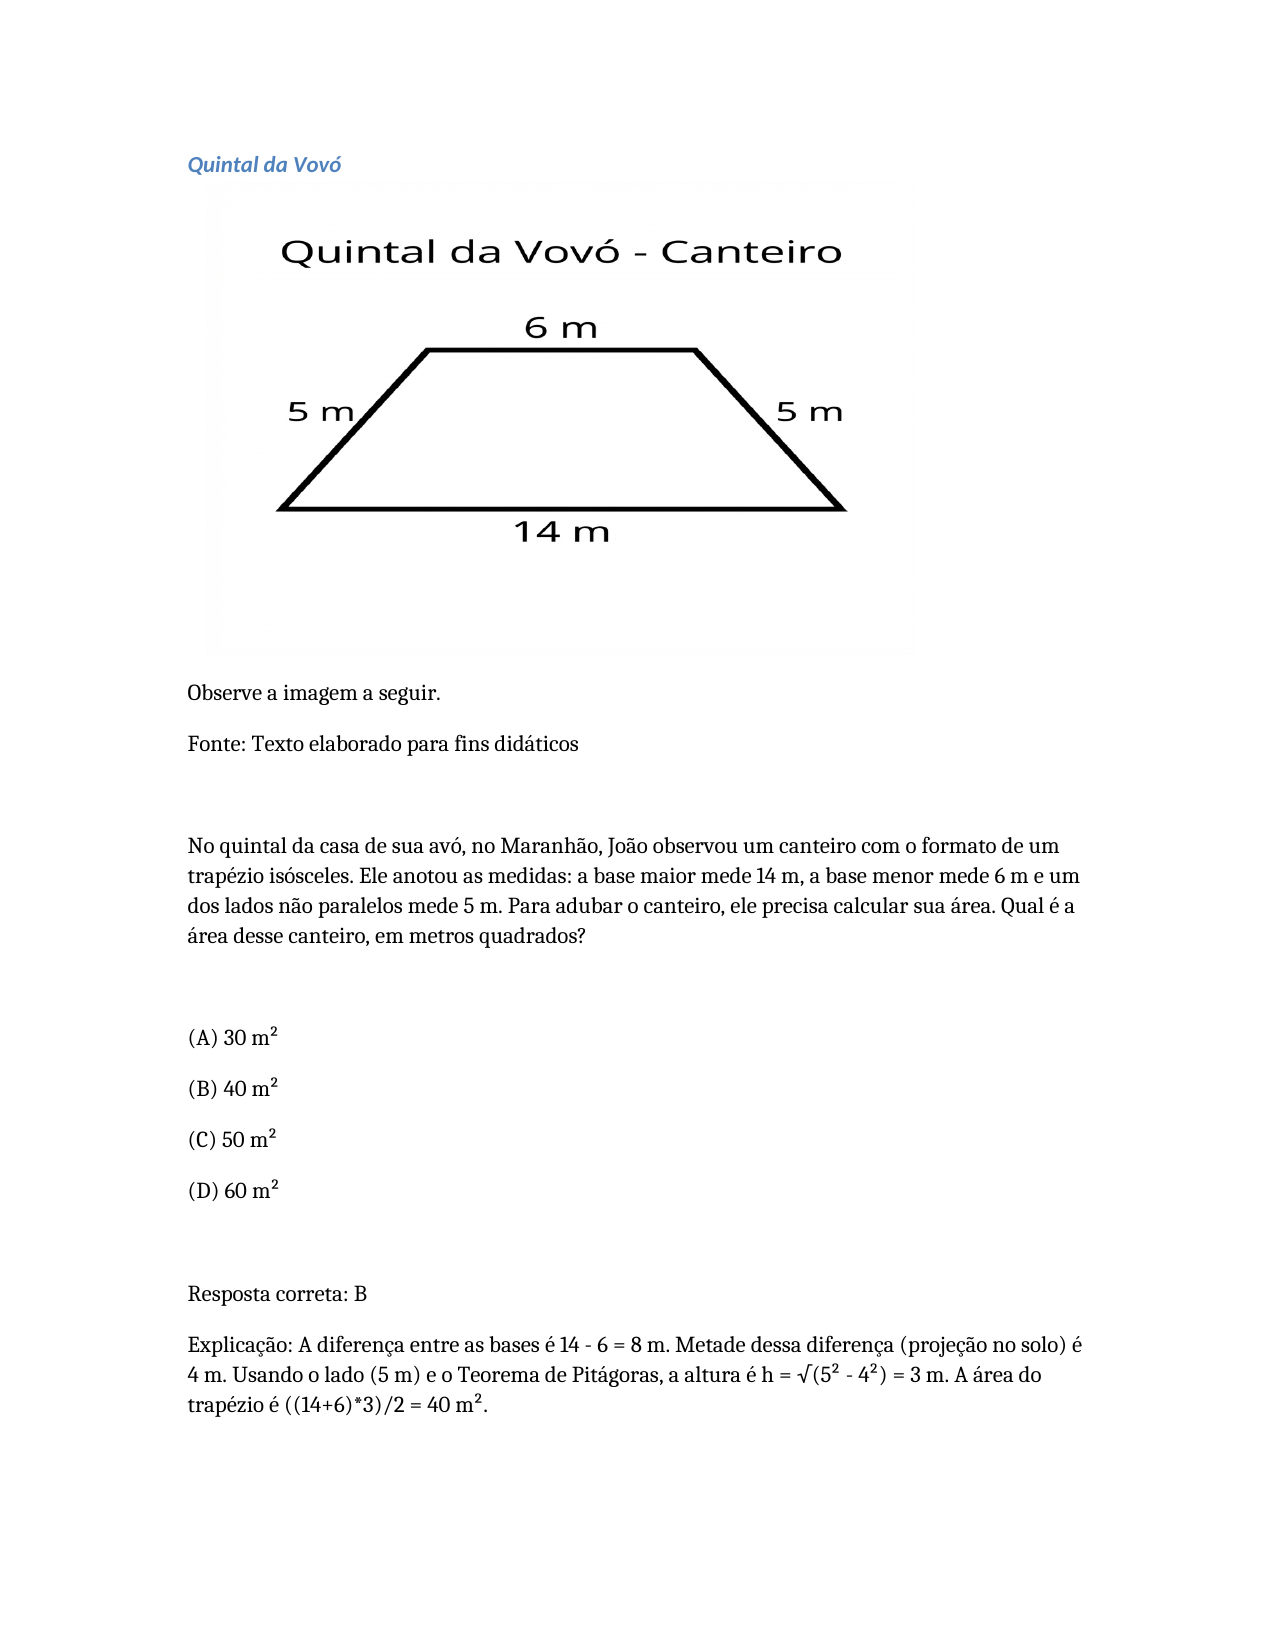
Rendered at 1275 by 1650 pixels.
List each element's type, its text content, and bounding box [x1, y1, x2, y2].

text (A) 30 m² [187, 1025, 1087, 1051]
text (B) 40 m² [187, 1076, 1087, 1102]
subtitle Quintal da Vovó [187, 150, 1087, 178]
text Fonte: Texto elaborado para fins didáticos [187, 730, 1087, 757]
text Resposta correta: B [187, 1280, 1087, 1307]
picture [206, 182, 915, 655]
text (D) 60 m² [187, 1178, 1087, 1204]
text No quintal da casa de sua avó, no Maranhão, João observou um canteiro com o formato de um trapézio isósceles. Ele anotou as medidas: a base maior mede 14 m, a base menor mede 6 m e um dos lados não paralelos mede 5 m. Para adubar o canteiro, ele precisa calcular sua área. Qual é a área desse canteiro, em metros quadrados? [187, 832, 1087, 949]
text (C) 50 m² [187, 1127, 1087, 1153]
text Observe a imagem a seguir. [187, 679, 1087, 706]
text Explicação: A diferença entre as bases é 14 - 6 = 8 m. Metade dessa diferença (projeção no solo) é 4 m. Usando o lado (5 m) e o Teorema de Pitágoras, a altura é h = √(5² - 4²) = 3 m. A área do trapézio é ((14+6)*3)/2 = 40 m². [187, 1331, 1087, 1418]
